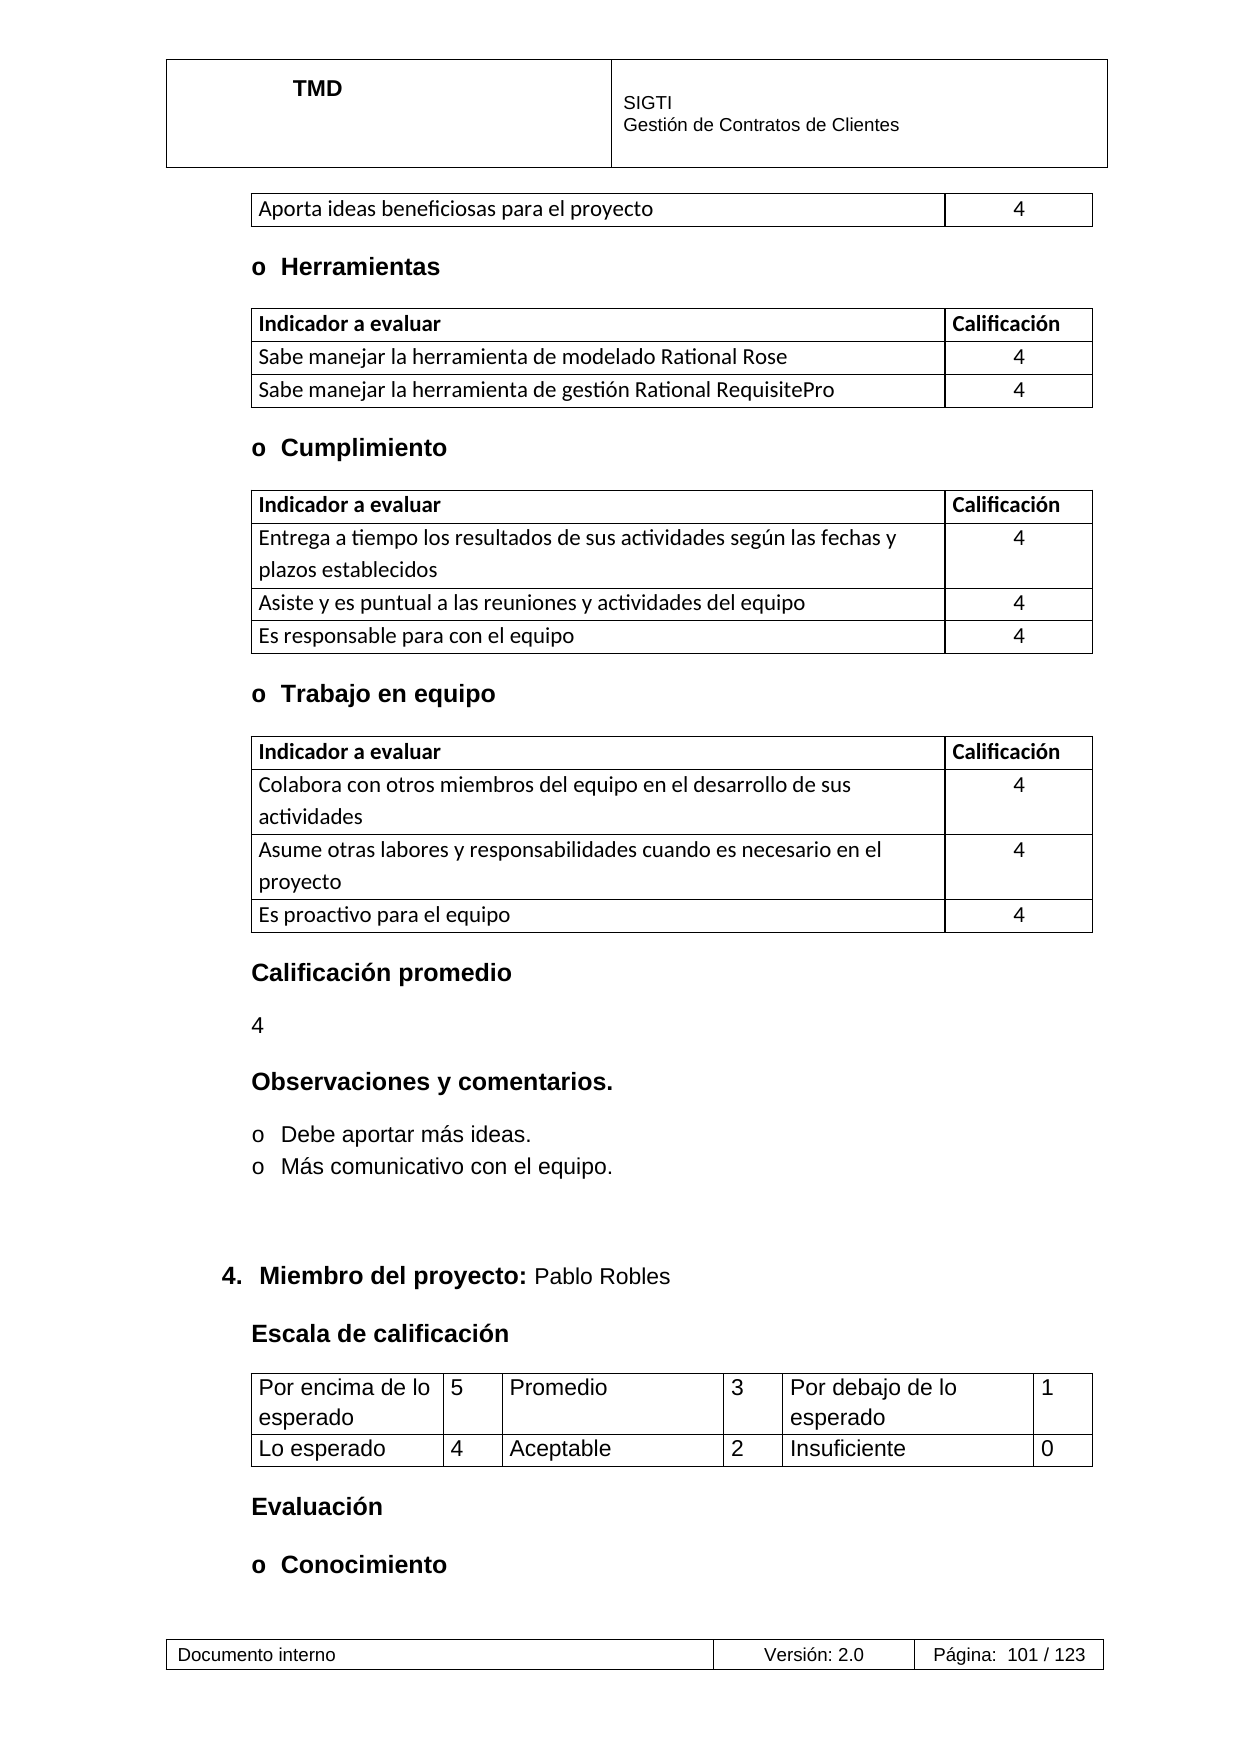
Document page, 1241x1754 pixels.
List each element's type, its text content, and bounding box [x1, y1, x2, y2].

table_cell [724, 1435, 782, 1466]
list Observaciones y comentarios. [251, 1067, 1092, 1096]
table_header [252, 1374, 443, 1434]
list Trabajo en equipo [251, 679, 1092, 710]
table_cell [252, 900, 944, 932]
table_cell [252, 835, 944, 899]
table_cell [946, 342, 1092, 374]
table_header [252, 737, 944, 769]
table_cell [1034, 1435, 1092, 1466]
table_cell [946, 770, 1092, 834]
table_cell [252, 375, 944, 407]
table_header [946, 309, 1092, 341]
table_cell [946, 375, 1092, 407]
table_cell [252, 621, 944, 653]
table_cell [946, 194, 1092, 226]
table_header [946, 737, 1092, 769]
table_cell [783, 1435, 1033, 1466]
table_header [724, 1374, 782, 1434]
list 4 [251, 1012, 1092, 1038]
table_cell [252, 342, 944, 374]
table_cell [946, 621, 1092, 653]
list Miembro del proyecto: Pablo Robles [222, 1261, 1092, 1290]
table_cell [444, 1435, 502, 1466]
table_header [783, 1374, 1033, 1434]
list Evaluación [251, 1492, 1092, 1520]
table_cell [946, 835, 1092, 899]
list Escala de calificación [251, 1319, 1092, 1348]
list Herramientas [251, 252, 1092, 283]
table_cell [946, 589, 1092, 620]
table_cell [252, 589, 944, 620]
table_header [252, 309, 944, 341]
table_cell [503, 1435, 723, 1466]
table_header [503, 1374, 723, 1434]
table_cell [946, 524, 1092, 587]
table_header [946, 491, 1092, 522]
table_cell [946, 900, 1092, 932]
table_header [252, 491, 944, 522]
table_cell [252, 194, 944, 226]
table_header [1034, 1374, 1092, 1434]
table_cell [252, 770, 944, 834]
list Cumplimiento [251, 433, 1092, 464]
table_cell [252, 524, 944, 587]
list Conocimiento [251, 1550, 1092, 1581]
list Calificación promedio [251, 958, 1092, 987]
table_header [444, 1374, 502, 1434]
list Debe aportar más ideas. [251, 1121, 1092, 1149]
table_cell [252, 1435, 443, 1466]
list Más comunicativo con el equipo. [251, 1153, 1092, 1182]
